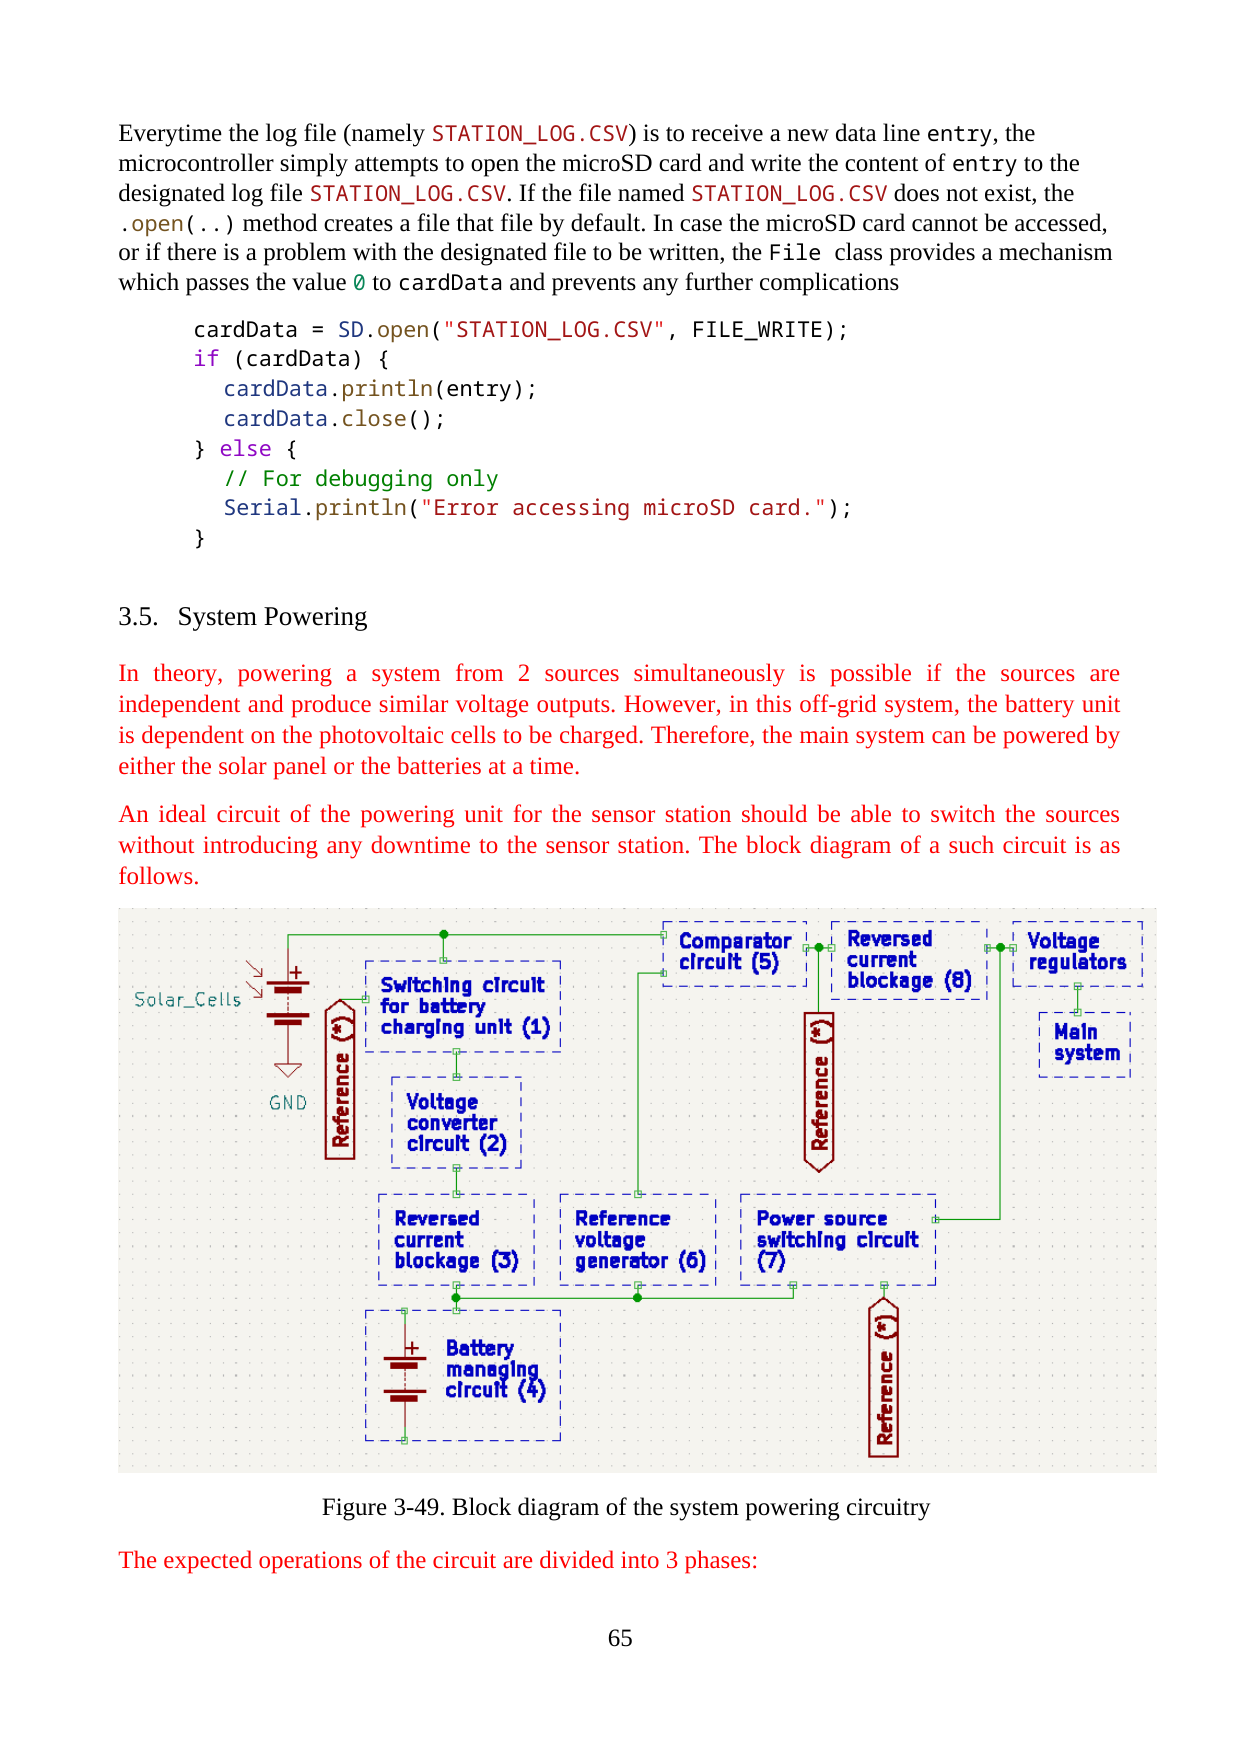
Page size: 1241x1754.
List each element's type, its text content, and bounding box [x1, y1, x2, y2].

text cardData = SD.open("STATION_LOG.CSV", FILE_WRITE); [118, 313, 1122, 343]
subtitle System Powering [118, 599, 1122, 631]
text } [118, 522, 1122, 552]
text cardData.close(); [118, 403, 1122, 433]
text if (cardData) { [118, 343, 1122, 373]
text The expected operations of the circuit are divided into 3 phases: [118, 1546, 1122, 1574]
text Serial.println("Error accessing microSD card."); [118, 492, 1122, 522]
text // For debugging only [118, 462, 1122, 492]
picture [118, 908, 1157, 1473]
text } else { [118, 433, 1122, 462]
text Everytime the log file (namely STATION_LOG.CSV) is to receive a new data line entry, the microcontroller simply attempts to open the microSD card and write the content of entry to the designated log file STATION_LOG.CSV. If the file named STATION_LOG.CSV does not exist, the .open(..) method creates a file that file by default. In case the microSD card cannot be accessed, or if there is a problem with the designated file to be written, the File class provides a mechanism which passes the value 0 to cardData and prevents any further complications [118, 118, 1122, 297]
text cardData.println(entry); [118, 373, 1122, 403]
text In theory, powering a system from 2 sources simultaneously is possible if the sources are independent and produce similar voltage outputs. However, in this off-grid system, the battery unit is dependent on the photovoltaic cells to be charged. Therefore, the main system can be powered by either the solar panel or the batteries at a time. [118, 658, 1122, 780]
text An ideal circuit of the powering unit for the sensor station should be able to switch the sources without introducing any downtime to the sensor station. The block diagram of a such circuit is as follows. [118, 799, 1122, 890]
